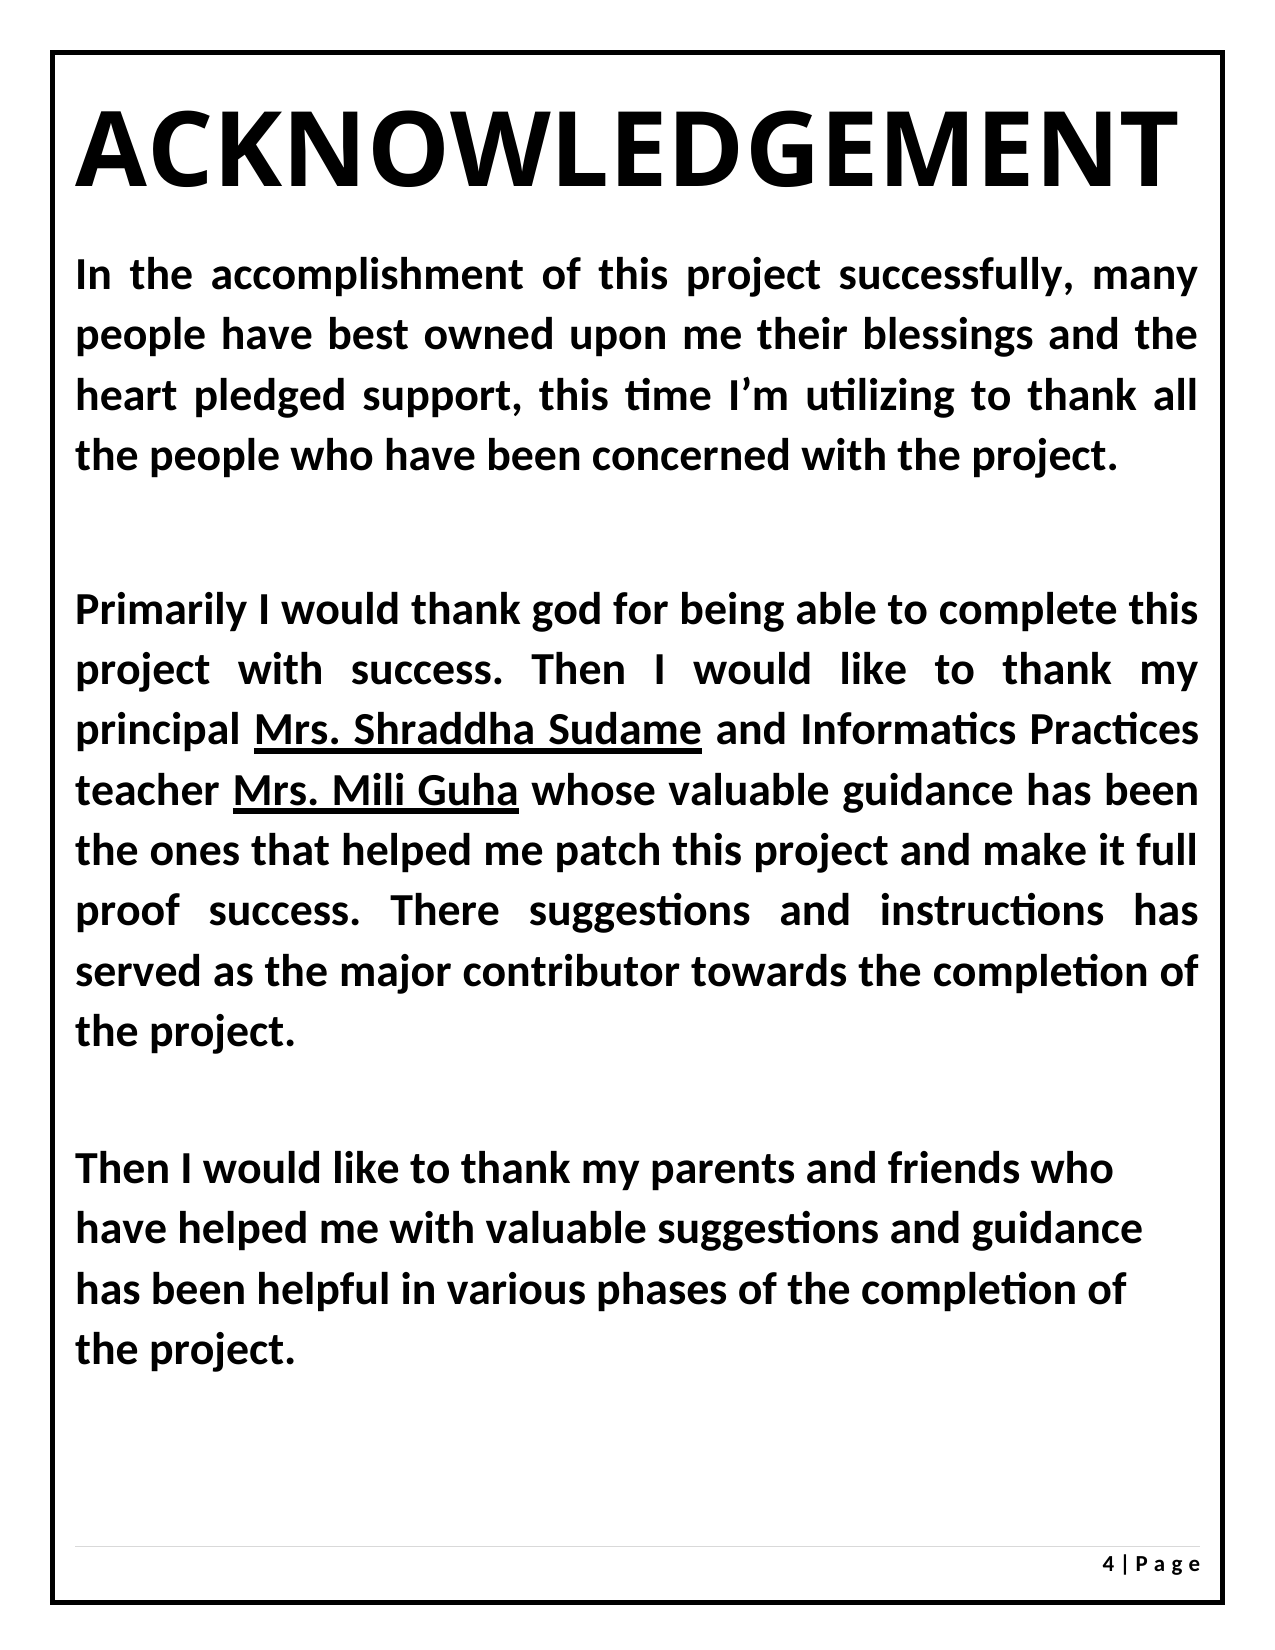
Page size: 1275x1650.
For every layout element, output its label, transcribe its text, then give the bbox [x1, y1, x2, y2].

text Then I would like to thank my parents and friends who have helped me with valuable suggestions and guidance has been helpful in various phases of the completion of the project. [75, 1139, 1200, 1376]
text In the accomplishment of this project successfully, many people have best owned upon me their blessings and the heart pledged support, this time I’m utilizing to thank all the people who have been concerned with the project. [75, 245, 1200, 482]
text Primarily I would thank god for being able to complete this project with success. Then I would like to thank my principal Mrs. Shraddha Sudame and Informatics Practices teacher Mrs. Mili Guha whose valuable guidance has been the ones that helped me patch this project and make it full proof success. There suggestions and instructions has served as the major contributor towards the completion of the project. [75, 580, 1200, 1058]
text ACKNOWLEDGEMENT [75, 75, 1200, 217]
